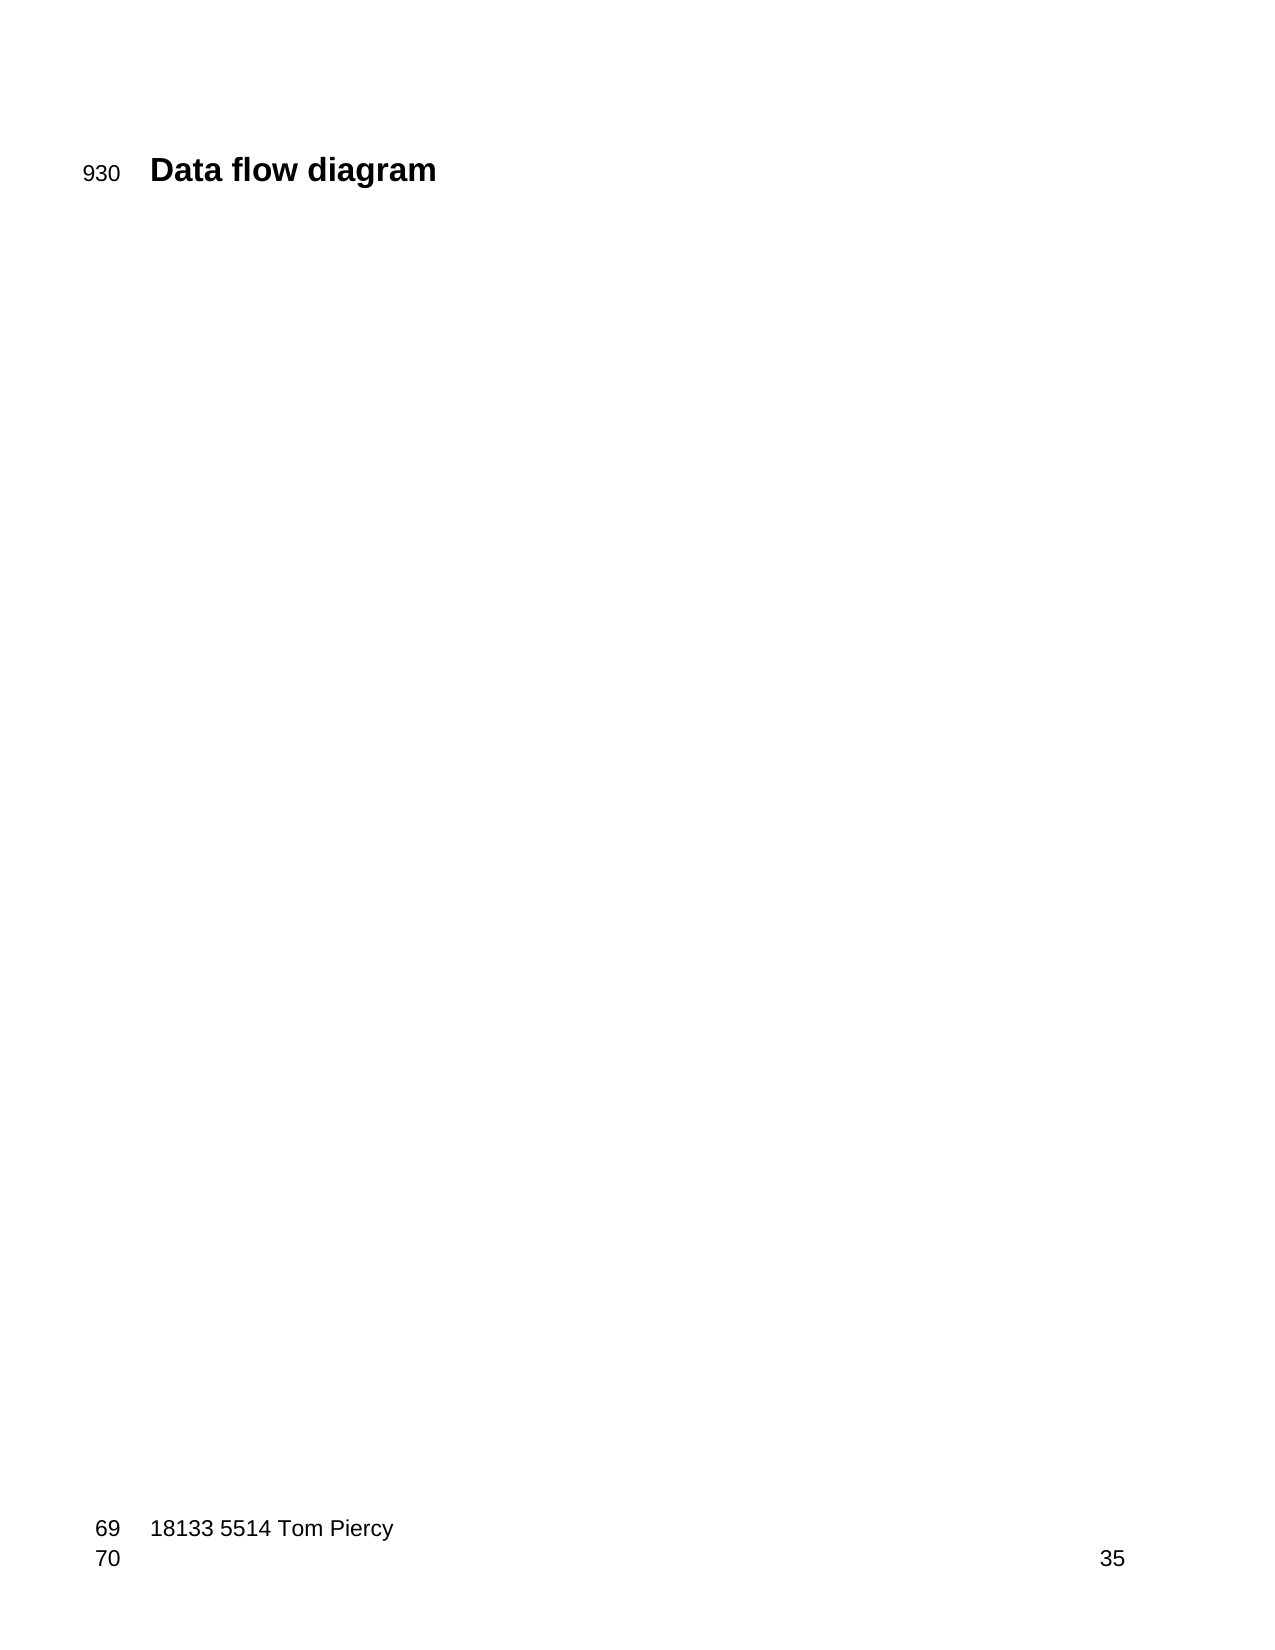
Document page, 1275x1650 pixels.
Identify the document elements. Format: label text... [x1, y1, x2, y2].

subtitle Data flow diagram [150, 150, 1125, 188]
